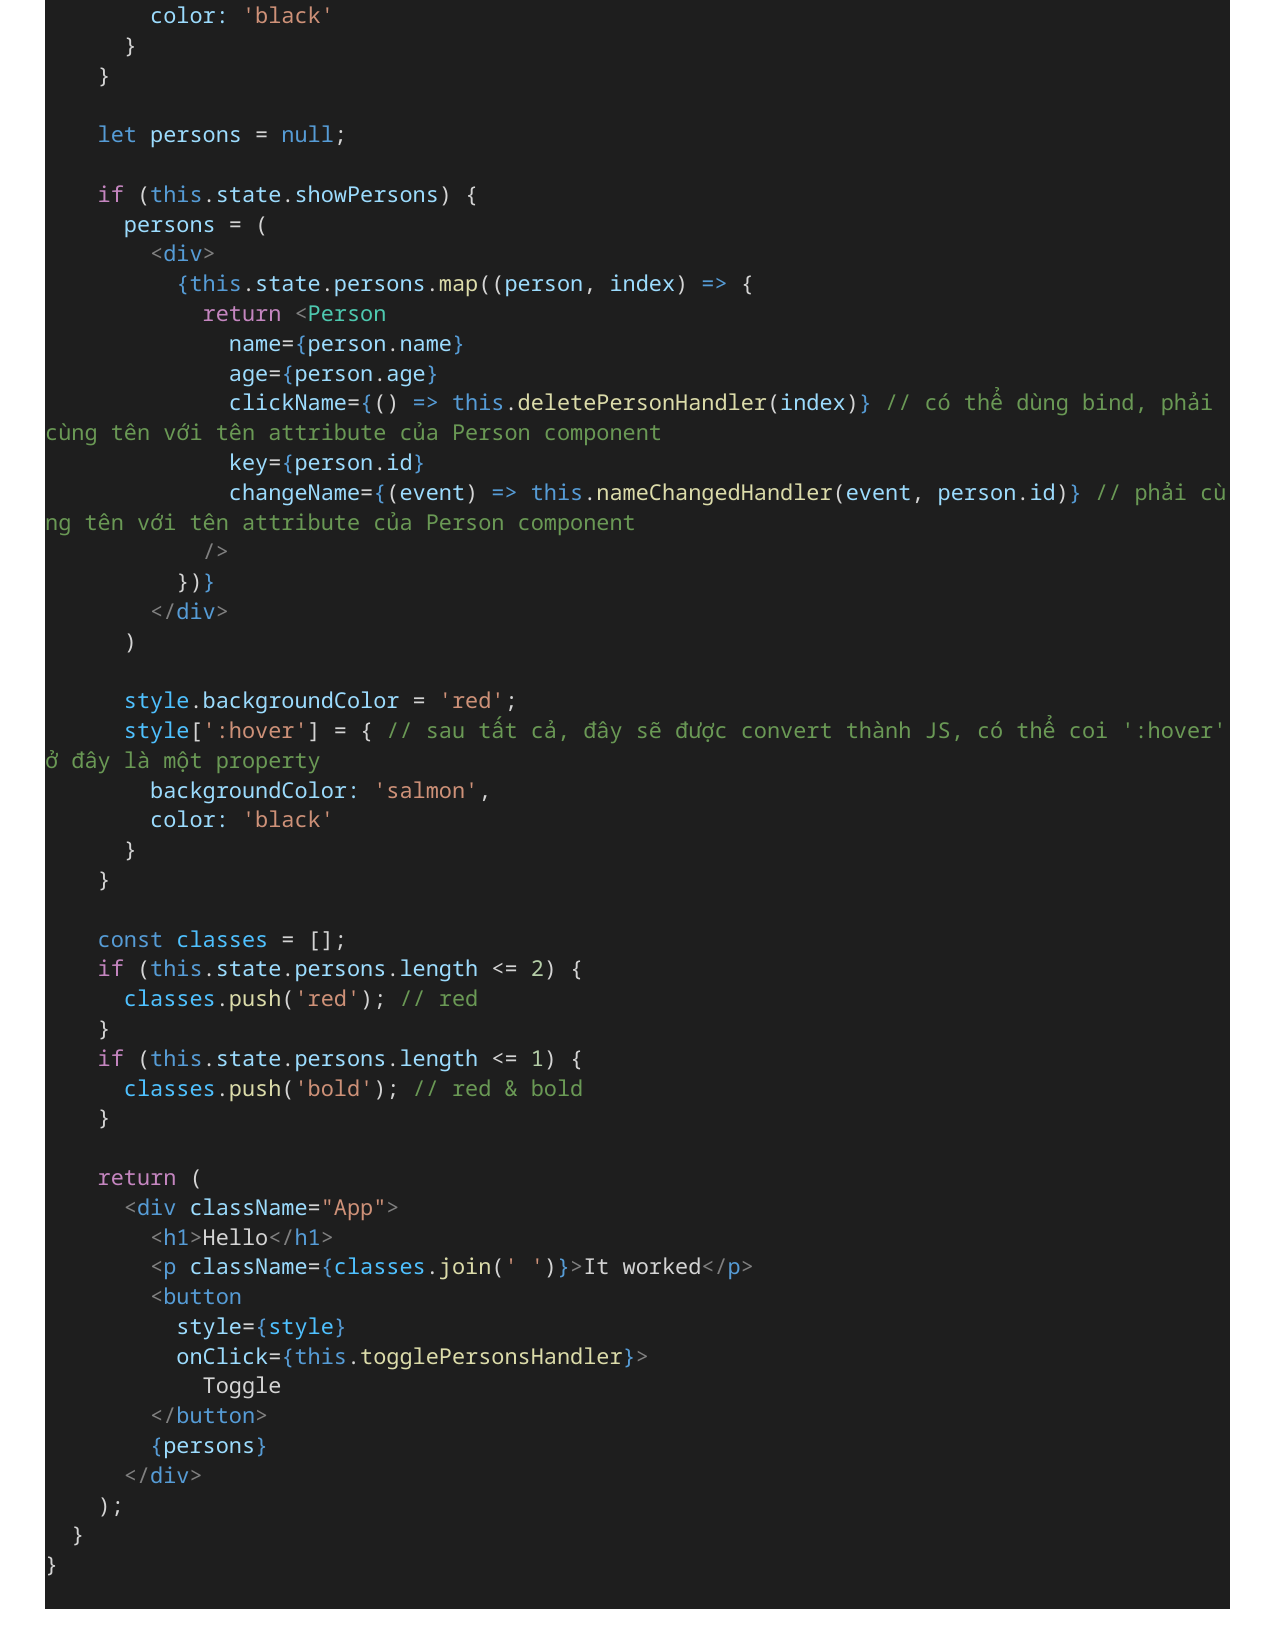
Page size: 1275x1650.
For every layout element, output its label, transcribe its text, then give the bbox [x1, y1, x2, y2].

text } [45, 30, 1230, 59]
text /> [45, 536, 1230, 566]
text {persons} [45, 1430, 1230, 1460]
text if (this.state.showPersons) { [45, 179, 1230, 208]
text changeName={(event) => this.nameChangedHandler(event, person.id)} // phải cùng tên với tên attribute của Person component [45, 477, 1230, 536]
text if (this.state.persons.length <= 1) { [45, 1043, 1230, 1072]
text backgroundColor: 'salmon', [45, 774, 1230, 804]
text onClick={this.togglePersonsHandler}> [45, 1341, 1230, 1370]
text style.backgroundColor = 'red'; [45, 685, 1230, 715]
text <h1>Hello</h1> [45, 1221, 1230, 1251]
text <div> [45, 238, 1230, 268]
text key={person.id} [45, 447, 1230, 477]
text } [45, 864, 1230, 894]
text color: 'black' [45, 0, 1230, 30]
text } [45, 1102, 1230, 1132]
text </div> [45, 1460, 1230, 1489]
text classes.push('bold'); // red & bold [45, 1072, 1230, 1102]
text <p className={classes.join(' ')}>It worked</p> [45, 1251, 1230, 1281]
text ); [45, 1489, 1230, 1519]
text </button> [45, 1400, 1230, 1430]
text } [45, 1013, 1230, 1043]
text Toggle [45, 1370, 1230, 1400]
text if (this.state.persons.length <= 2) { [45, 953, 1230, 983]
text return <Person [45, 298, 1230, 328]
text persons = ( [45, 208, 1230, 238]
text const classes = []; [45, 923, 1230, 953]
text color: 'black' [45, 804, 1230, 834]
text <div className="App"> [45, 1192, 1230, 1221]
text } [45, 1549, 1230, 1579]
text classes.push('red'); // red [45, 983, 1230, 1013]
text return ( [45, 1162, 1230, 1192]
text style={style} [45, 1311, 1230, 1341]
text })} [45, 566, 1230, 596]
text clickName={() => this.deletePersonHandler(index)} // có thể dùng bind, phải cùng tên với tên attribute của Person component [45, 387, 1230, 447]
text </div> [45, 596, 1230, 626]
text } [45, 834, 1230, 864]
text {this.state.persons.map((person, index) => { [45, 268, 1230, 298]
text age={person.age} [45, 357, 1230, 387]
text } [45, 59, 1230, 89]
text ) [45, 626, 1230, 655]
text <button [45, 1281, 1230, 1311]
text let persons = null; [45, 119, 1230, 149]
text name={person.name} [45, 328, 1230, 357]
text } [45, 1519, 1230, 1549]
text style[':hover'] = { // sau tất cả, đây sẽ được convert thành JS, có thể coi ':hover' ở đây là một property [45, 715, 1230, 774]
